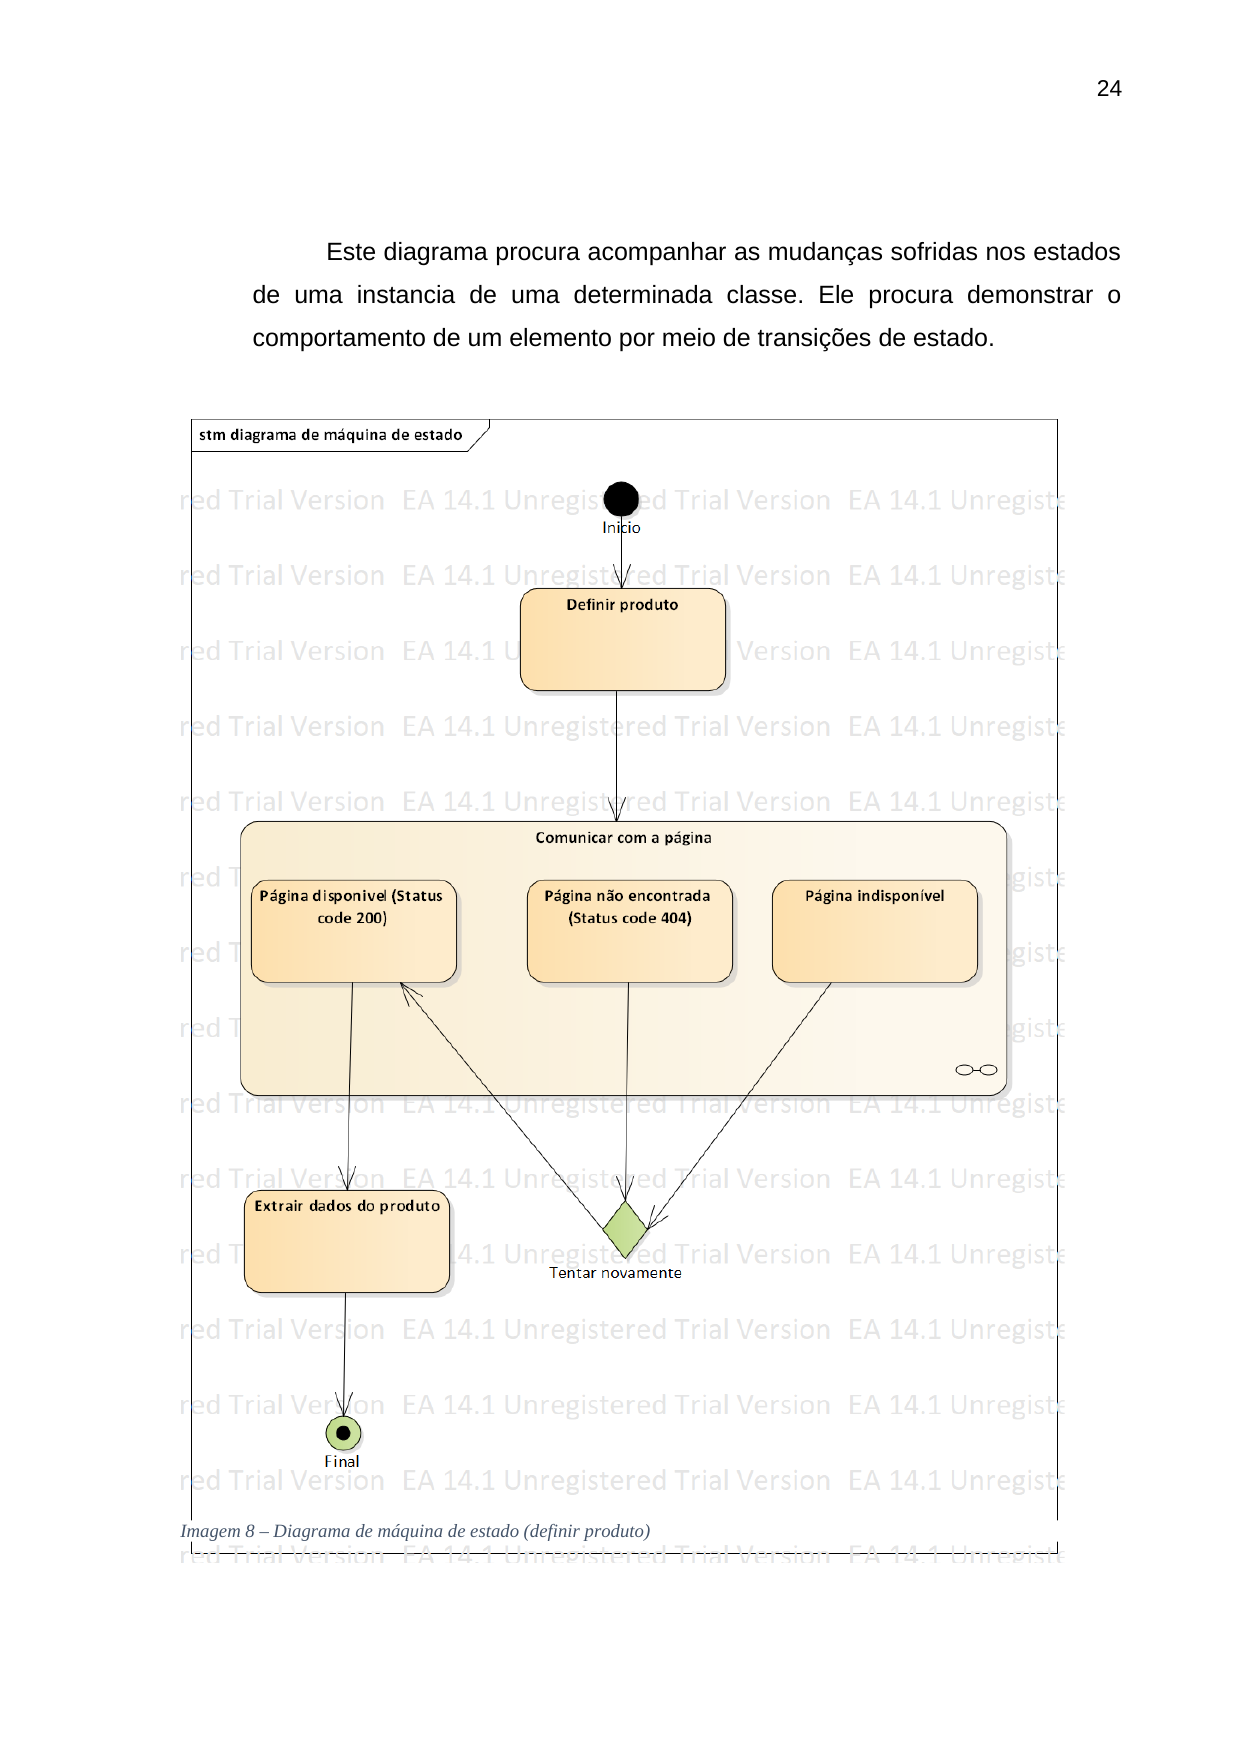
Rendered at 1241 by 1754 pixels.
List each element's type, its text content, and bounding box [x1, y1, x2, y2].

picture [180, 1542, 1065, 1561]
text Este diagrama procura acompanhar as mudanças sofridas nos estados de uma instancia de uma determinada classe. Ele procura demonstrar o comportamento de um elemento por meio de transições de estado. [252, 237, 1122, 352]
picture [180, 408, 1065, 1520]
